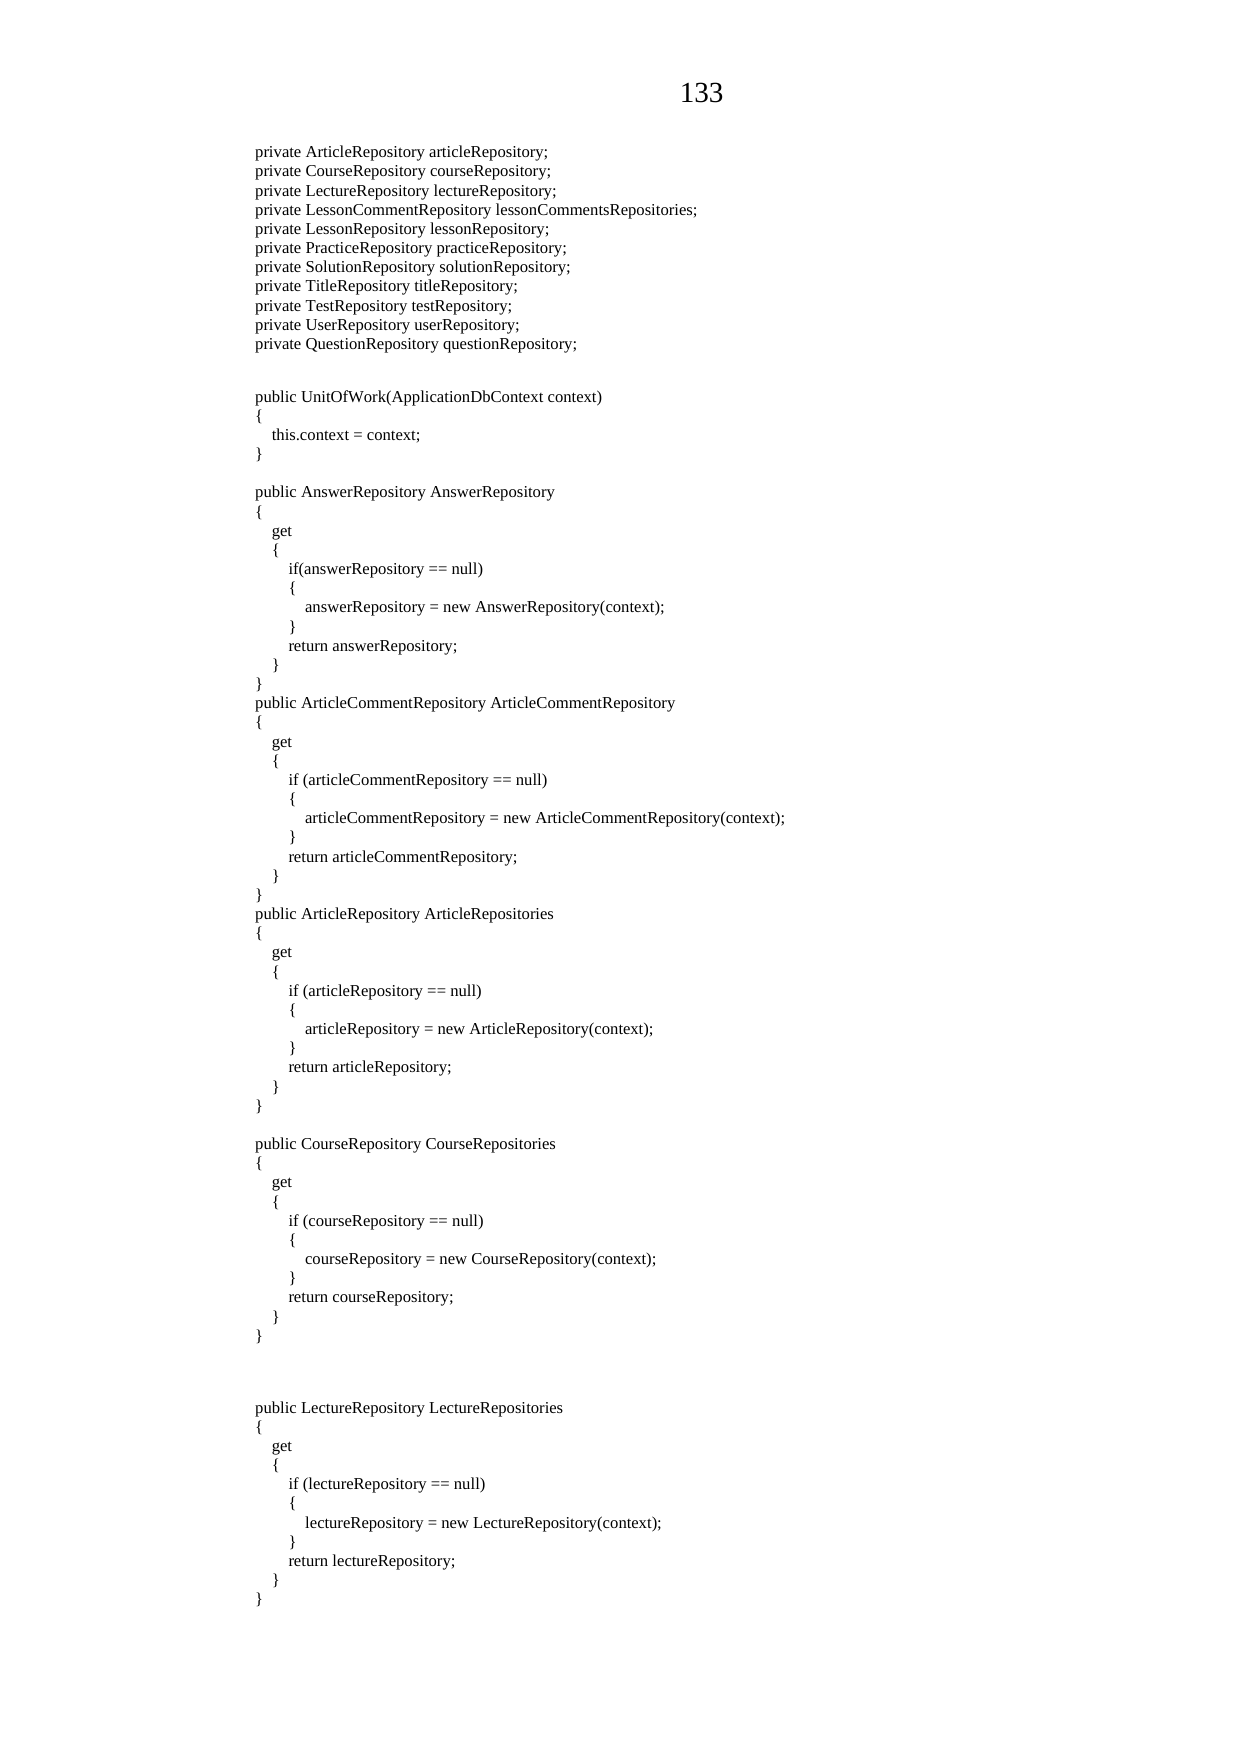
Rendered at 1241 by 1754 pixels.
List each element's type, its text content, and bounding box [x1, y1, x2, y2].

list public UnitOfWork(ApplicationDbContext context) [148, 386, 1181, 406]
list } [148, 616, 1181, 636]
list answerRepository = new AnswerRepository(context); [148, 597, 1181, 616]
list if(answerRepository == null) [148, 559, 1181, 578]
list private LectureRepository lectureRepository; [148, 180, 1181, 199]
list { [148, 406, 1181, 425]
list private ArticleRepository articleRepository; [148, 142, 1181, 161]
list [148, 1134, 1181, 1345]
list private LessonCommentRepository lessonCommentsRepositories; [148, 199, 1181, 219]
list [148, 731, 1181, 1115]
list { [148, 501, 1181, 521]
list { [148, 578, 1181, 597]
list get [148, 521, 1181, 540]
list private PracticeRepository practiceRepository; [148, 238, 1181, 257]
list private QuestionRepository questionRepository; [148, 334, 1181, 353]
list } [148, 655, 1181, 674]
list { [148, 712, 1181, 731]
list private TestRepository testRepository; [148, 295, 1181, 314]
list this.context = context; [148, 425, 1181, 444]
list return answerRepository; [148, 636, 1181, 655]
list public ArticleCommentRepository ArticleCommentRepository [148, 693, 1181, 712]
list } [148, 674, 1181, 693]
list private TitleRepository titleRepository; [148, 276, 1181, 295]
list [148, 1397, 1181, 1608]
list public AnswerRepository AnswerRepository [148, 482, 1181, 501]
list private CourseRepository courseRepository; [148, 161, 1181, 180]
list } [148, 444, 1181, 463]
list private SolutionRepository solutionRepository; [148, 257, 1181, 276]
list private LessonRepository lessonRepository; [148, 219, 1181, 238]
list private UserRepository userRepository; [148, 314, 1181, 334]
list { [148, 540, 1181, 559]
